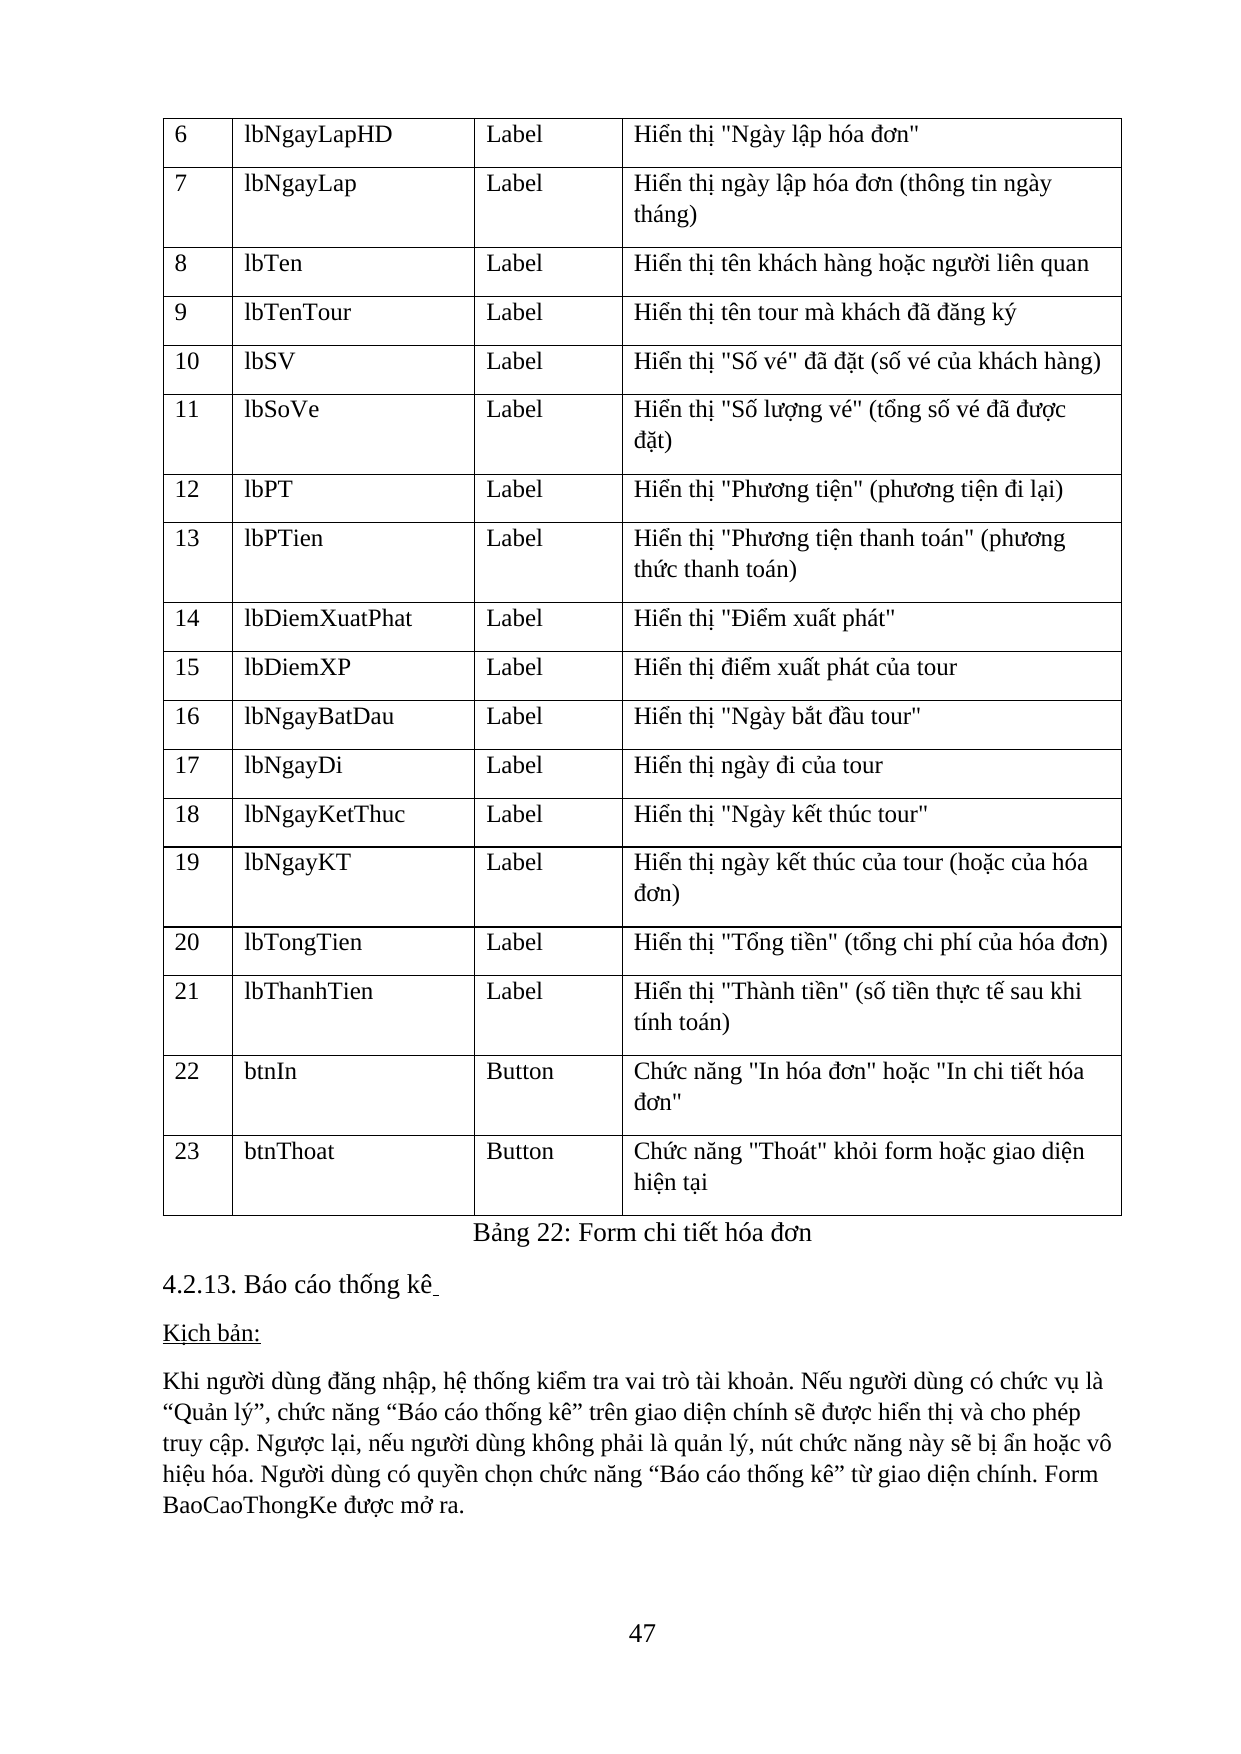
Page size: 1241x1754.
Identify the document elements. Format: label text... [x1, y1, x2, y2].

table_cell lbSoVe [233, 395, 474, 473]
table_cell lbNgayLap [233, 168, 474, 247]
table_cell 11 [164, 395, 232, 473]
table_cell Hiển thị "Phương tiện thanh toán" (phương thức thanh toán) [623, 523, 1121, 602]
table_cell Label [475, 475, 622, 522]
table_cell 14 [164, 603, 232, 651]
table_cell Chức năng "In hóa đơn" hoặc "In chi tiết hóa đơn" [623, 1056, 1121, 1135]
table_cell Label [475, 976, 622, 1055]
table_cell 18 [164, 799, 232, 846]
table_cell 15 [164, 652, 232, 700]
table_cell Chức năng "Thoát" khỏi form hoặc giao diện hiện tại [623, 1136, 1121, 1215]
table_cell lbDiemXuatPhat [233, 603, 474, 651]
table_cell Button [475, 1136, 622, 1215]
table_cell Label [475, 928, 622, 975]
table_cell Hiển thị tên khách hàng hoặc người liên quan [623, 248, 1121, 296]
table_cell lbPTien [233, 523, 474, 602]
table_cell lbNgayKT [233, 848, 474, 926]
table_cell Label [475, 701, 622, 749]
table_cell Button [475, 1056, 622, 1135]
table_cell lbTongTien [233, 928, 474, 975]
table_cell Hiển thị "Ngày kết thúc tour" [623, 799, 1121, 846]
table_cell 21 [164, 976, 232, 1055]
table_cell lbSV [233, 346, 474, 393]
text 4.2.13. Báo cáo thống kê [162, 1268, 1122, 1299]
table_cell Label [475, 395, 622, 473]
table_cell Hiển thị "Điểm xuất phát" [623, 603, 1121, 651]
table_cell Label [475, 799, 622, 846]
table_cell 7 [164, 168, 232, 247]
table_cell Hiển thị "Phương tiện" (phương tiện đi lại) [623, 475, 1121, 522]
table_cell Label [475, 523, 622, 602]
table_cell lbNgayLapHD [233, 119, 474, 167]
table_cell 16 [164, 701, 232, 749]
table_cell lbTen [233, 248, 474, 296]
table_cell 12 [164, 475, 232, 522]
table_cell 20 [164, 928, 232, 975]
table_cell lbNgayDi [233, 750, 474, 798]
table_cell Label [475, 297, 622, 345]
table_cell 19 [164, 848, 232, 926]
table_cell Label [475, 603, 622, 651]
table_cell Label [475, 750, 622, 798]
table_cell 8 [164, 248, 232, 296]
table_cell Label [475, 248, 622, 296]
table_cell Label [475, 346, 622, 393]
table_cell 9 [164, 297, 232, 345]
table_cell Hiển thị "Tổng tiền" (tổng chi phí của hóa đơn) [623, 928, 1121, 975]
table_cell lbDiemXP [233, 652, 474, 700]
table_cell Hiển thị "Ngày bắt đầu tour" [623, 701, 1121, 749]
table_cell 13 [164, 523, 232, 602]
table_cell Hiển thị ngày lập hóa đơn (thông tin ngày tháng) [623, 168, 1121, 247]
table_cell 23 [164, 1136, 232, 1215]
table_cell 22 [164, 1056, 232, 1135]
table_cell Hiển thị "Số vé" đã đặt (số vé của khách hàng) [623, 346, 1121, 393]
table_cell 10 [164, 346, 232, 393]
table_cell btnIn [233, 1056, 474, 1135]
table_cell lbThanhTien [233, 976, 474, 1055]
table_cell Hiển thị tên tour mà khách đã đăng ký [623, 297, 1121, 345]
table_cell 6 [164, 119, 232, 167]
table_cell Label [475, 848, 622, 926]
table_cell lbNgayKetThuc [233, 799, 474, 846]
table_cell lbTenTour [233, 297, 474, 345]
table_cell lbPT [233, 475, 474, 522]
table_cell lbNgayBatDau [233, 701, 474, 749]
text Kịch bản: [162, 1318, 1122, 1347]
table_cell Hiển thị "Số lượng vé" (tổng số vé đã được đặt) [623, 395, 1121, 473]
table_cell Label [475, 652, 622, 700]
table_cell Hiển thị "Thành tiền" (số tiền thực tế sau khi tính toán) [623, 976, 1121, 1055]
table_cell Hiển thị ngày đi của tour [623, 750, 1121, 798]
table_cell Hiển thị "Ngày lập hóa đơn" [623, 119, 1121, 167]
table_cell Hiển thị ngày kết thúc của tour (hoặc của hóa đơn) [623, 848, 1121, 926]
table_cell Label [475, 168, 622, 247]
table_cell Label [475, 119, 622, 167]
text Bảng 22: Form chi tiết hóa đơn [162, 1216, 1122, 1247]
table_cell Hiển thị điểm xuất phát của tour [623, 652, 1121, 700]
table_cell 17 [164, 750, 232, 798]
table_cell btnThoat [233, 1136, 474, 1215]
text Khi người dùng đăng nhập, hệ thống kiểm tra vai trò tài khoản. Nếu người dùng có chức vụ là “Quản lý”, chức năng “Báo cáo thống kê” trên giao diện chính sẽ được hiển thị và cho phép truy cập. Ngược lại, nếu người dùng không phải là quản lý, nút chức năng này sẽ bị ẩn hoặc vô hiệu hóa. Người dùng có quyền chọn chức năng “Báo cáo thống kê” từ giao diện chính. Form BaoCaoThongKe được mở ra. [162, 1366, 1122, 1519]
